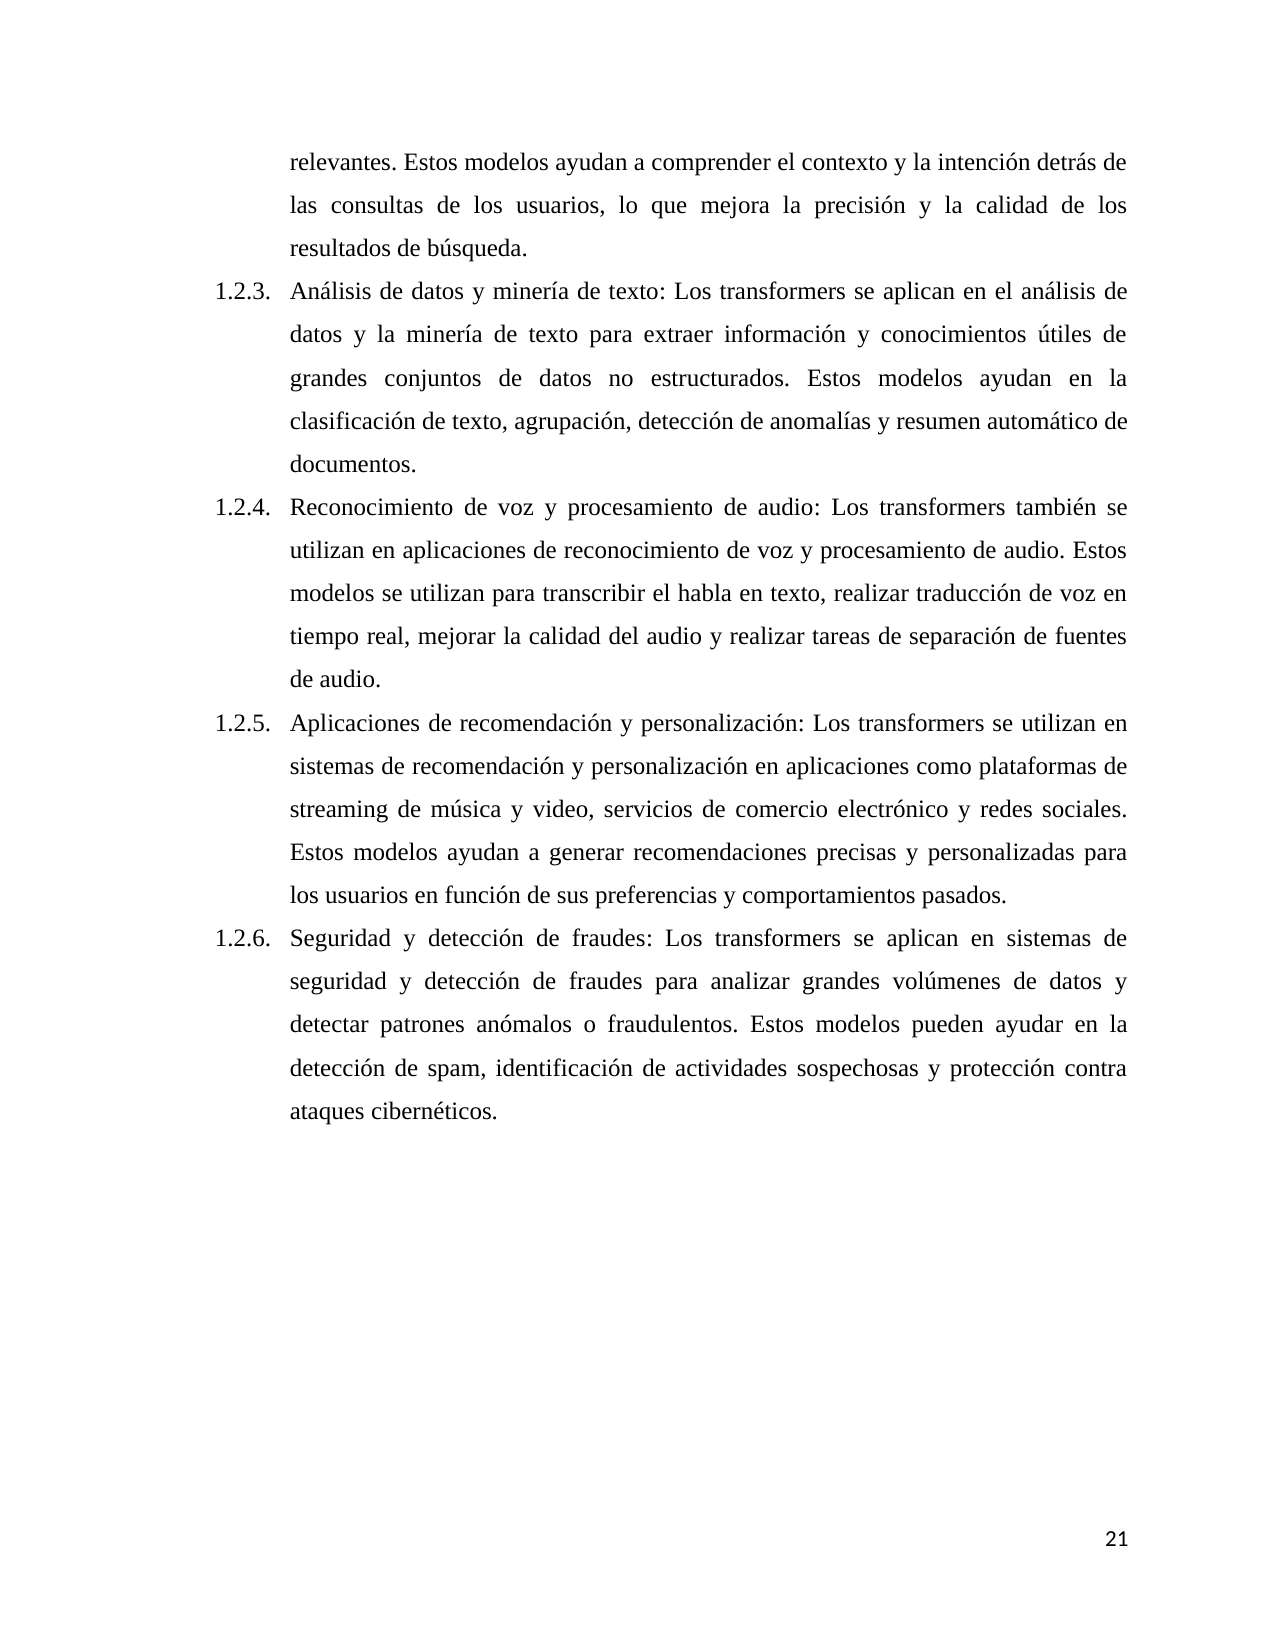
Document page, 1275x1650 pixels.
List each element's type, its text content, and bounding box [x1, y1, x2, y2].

list Seguridad y detección de fraudes: Los transformers se aplican en sistemas de seguridad y detección de fraudes para analizar grandes volúmenes de datos y detectar patrones anómalos o fraudulentos. Estos modelos pueden ayudar en la detección de spam, identificación de actividades sospechosas y protección contra ataques cibernéticos. [214, 923, 1128, 1124]
list Aplicaciones de recomendación y personalización: Los transformers se utilizan en sistemas de recomendación y personalización en aplicaciones como plataformas de streaming de música y video, servicios de comercio electrónico y redes sociales. Estos modelos ayudan a generar recomendaciones precisas y personalizadas para los usuarios en función de sus preferencias y comportamientos pasados. [214, 708, 1128, 909]
list Reconocimiento de voz y procesamiento de audio: Los transformers también se utilizan en aplicaciones de reconocimiento de voz y procesamiento de audio. Estos modelos se utilizan para transcribir el habla en texto, realizar traducción de voz en tiempo real, mejorar la calidad del audio y realizar tareas de separación de fuentes de audio. [214, 492, 1128, 693]
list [214, 147, 1128, 262]
list Análisis de datos y minería de texto: Los transformers se aplican en el análisis de datos y la minería de texto para extraer información y conocimientos útiles de grandes conjuntos de datos no estructurados. Estos modelos ayudan en la clasificación de texto, agrupación, detección de anomalías y resumen automático de documentos. [214, 276, 1128, 478]
